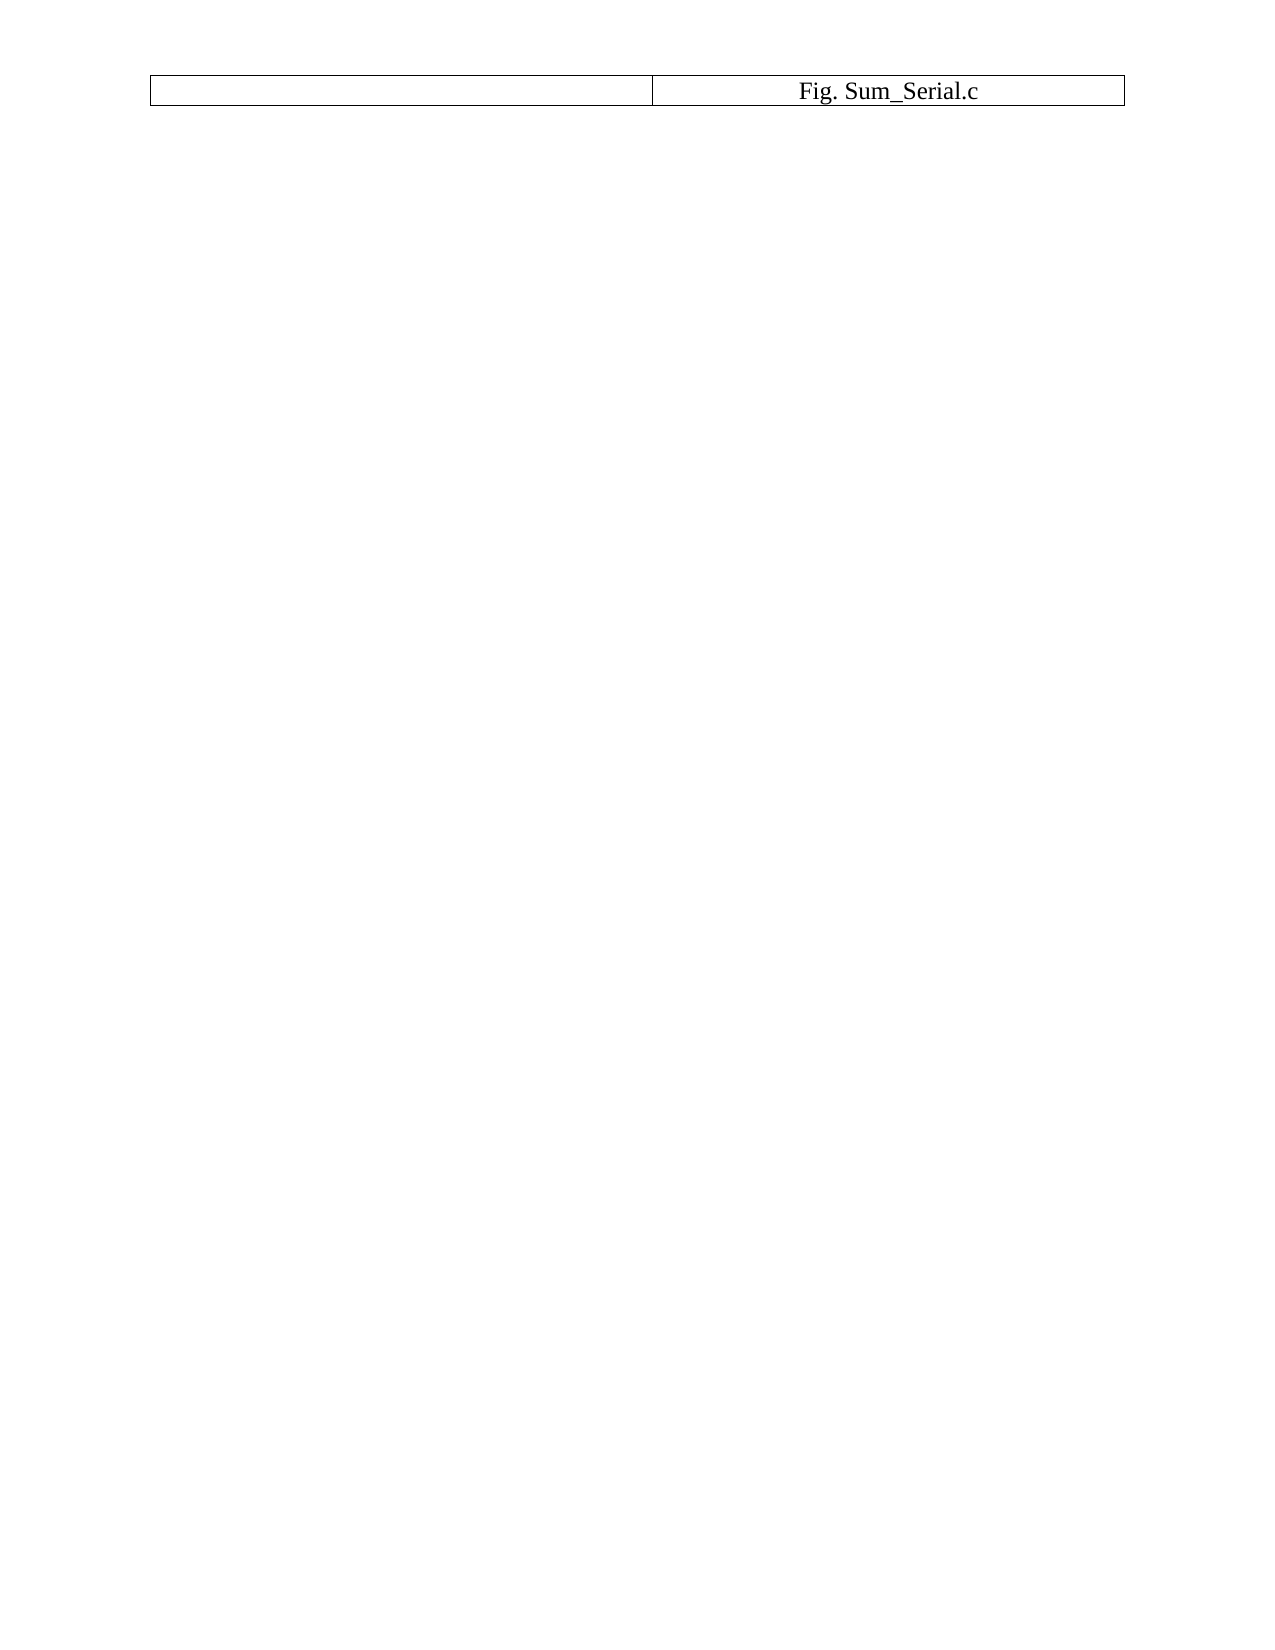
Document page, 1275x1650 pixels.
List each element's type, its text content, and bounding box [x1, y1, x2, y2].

table_cell Fig. Sum_Serial.c [653, 76, 1124, 105]
